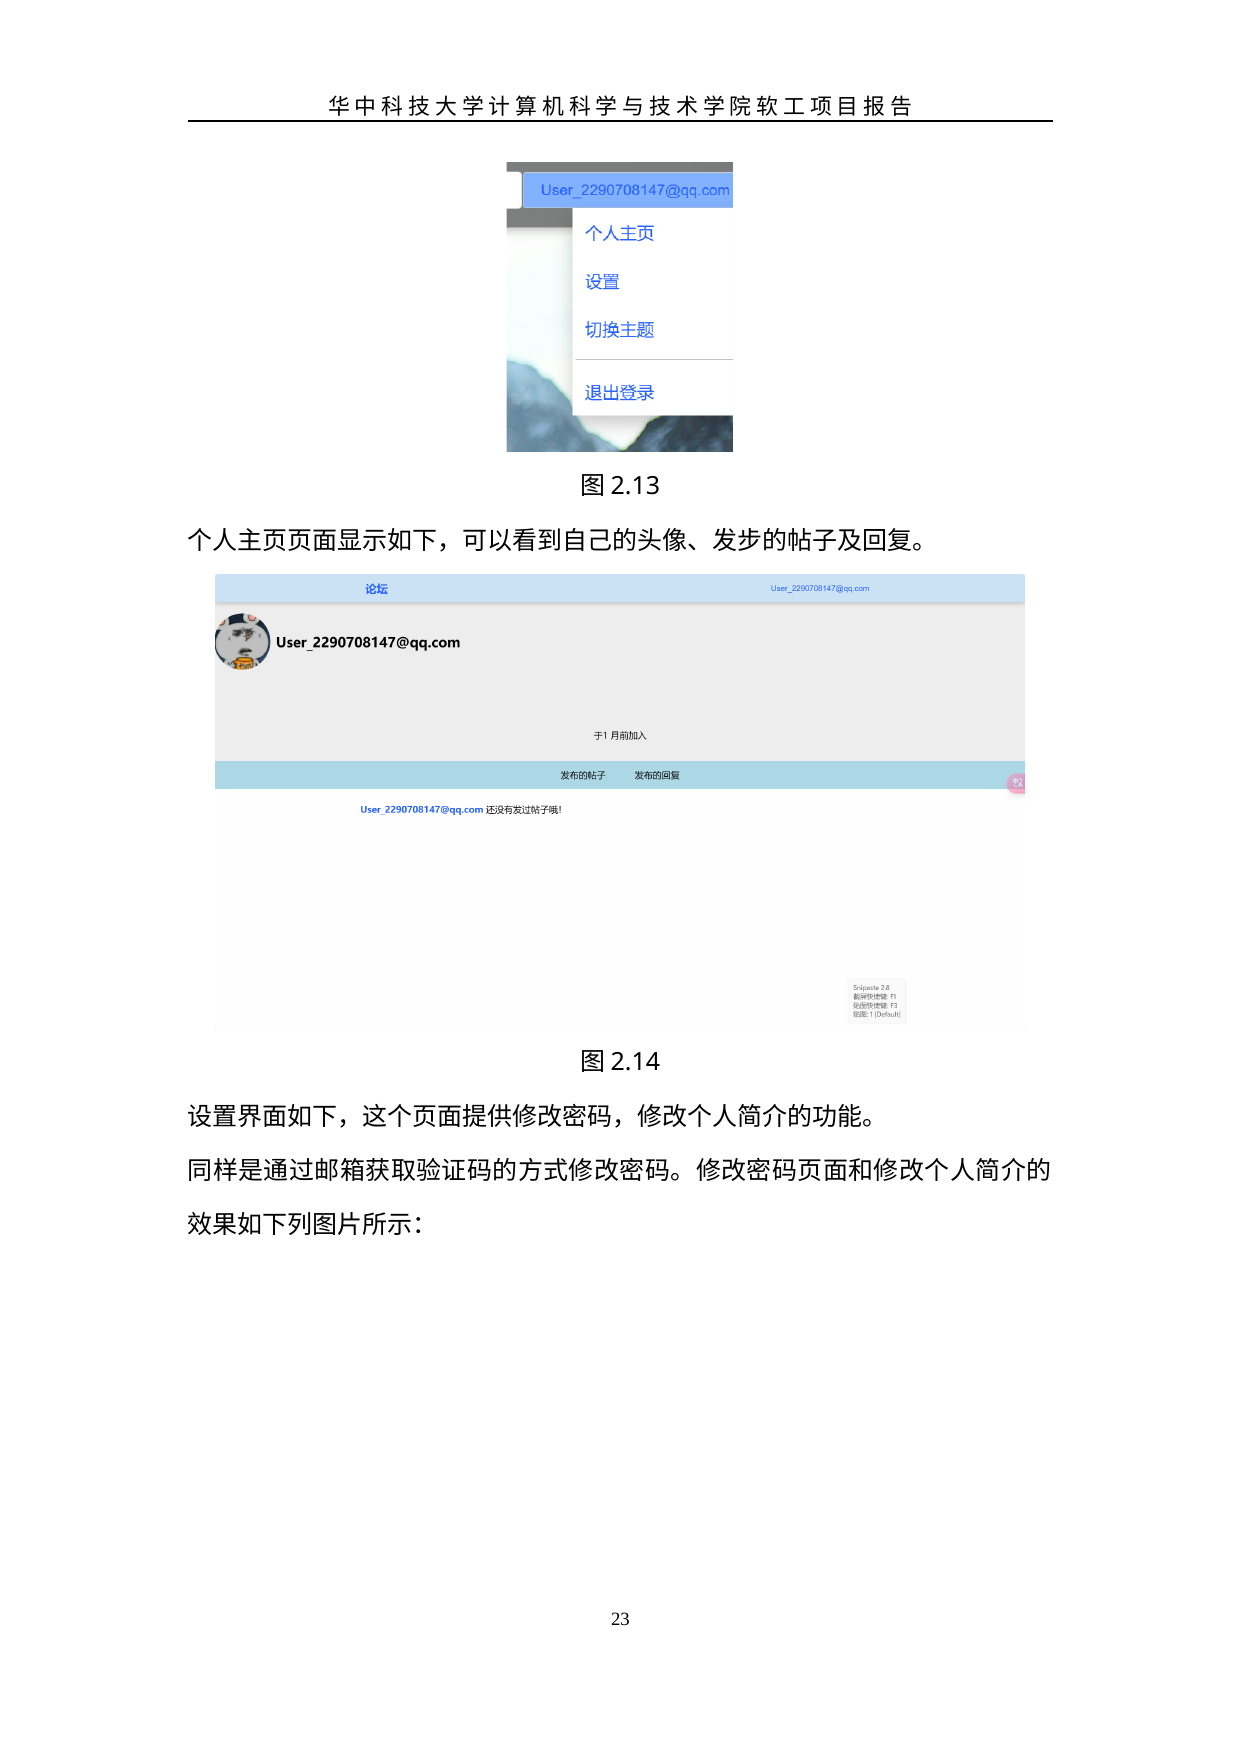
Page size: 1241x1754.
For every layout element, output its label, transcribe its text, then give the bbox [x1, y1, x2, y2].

text 图2.13 [187, 466, 1053, 502]
picture [215, 574, 1026, 1028]
text 同样是通过邮箱获取验证码的方式修改密码。修改密码页面和修改个人简介的效果如下列图片所示： [187, 1151, 1053, 1241]
text 图2.14 [187, 1042, 1053, 1078]
picture [506, 162, 734, 452]
text 设置界面如下，这个页面提供修改密码，修改个人简介的功能。 [187, 1096, 1053, 1132]
text 个人主页页面显示如下，可以看到自己的头像、发步的帖子及回复。 [187, 520, 1053, 556]
